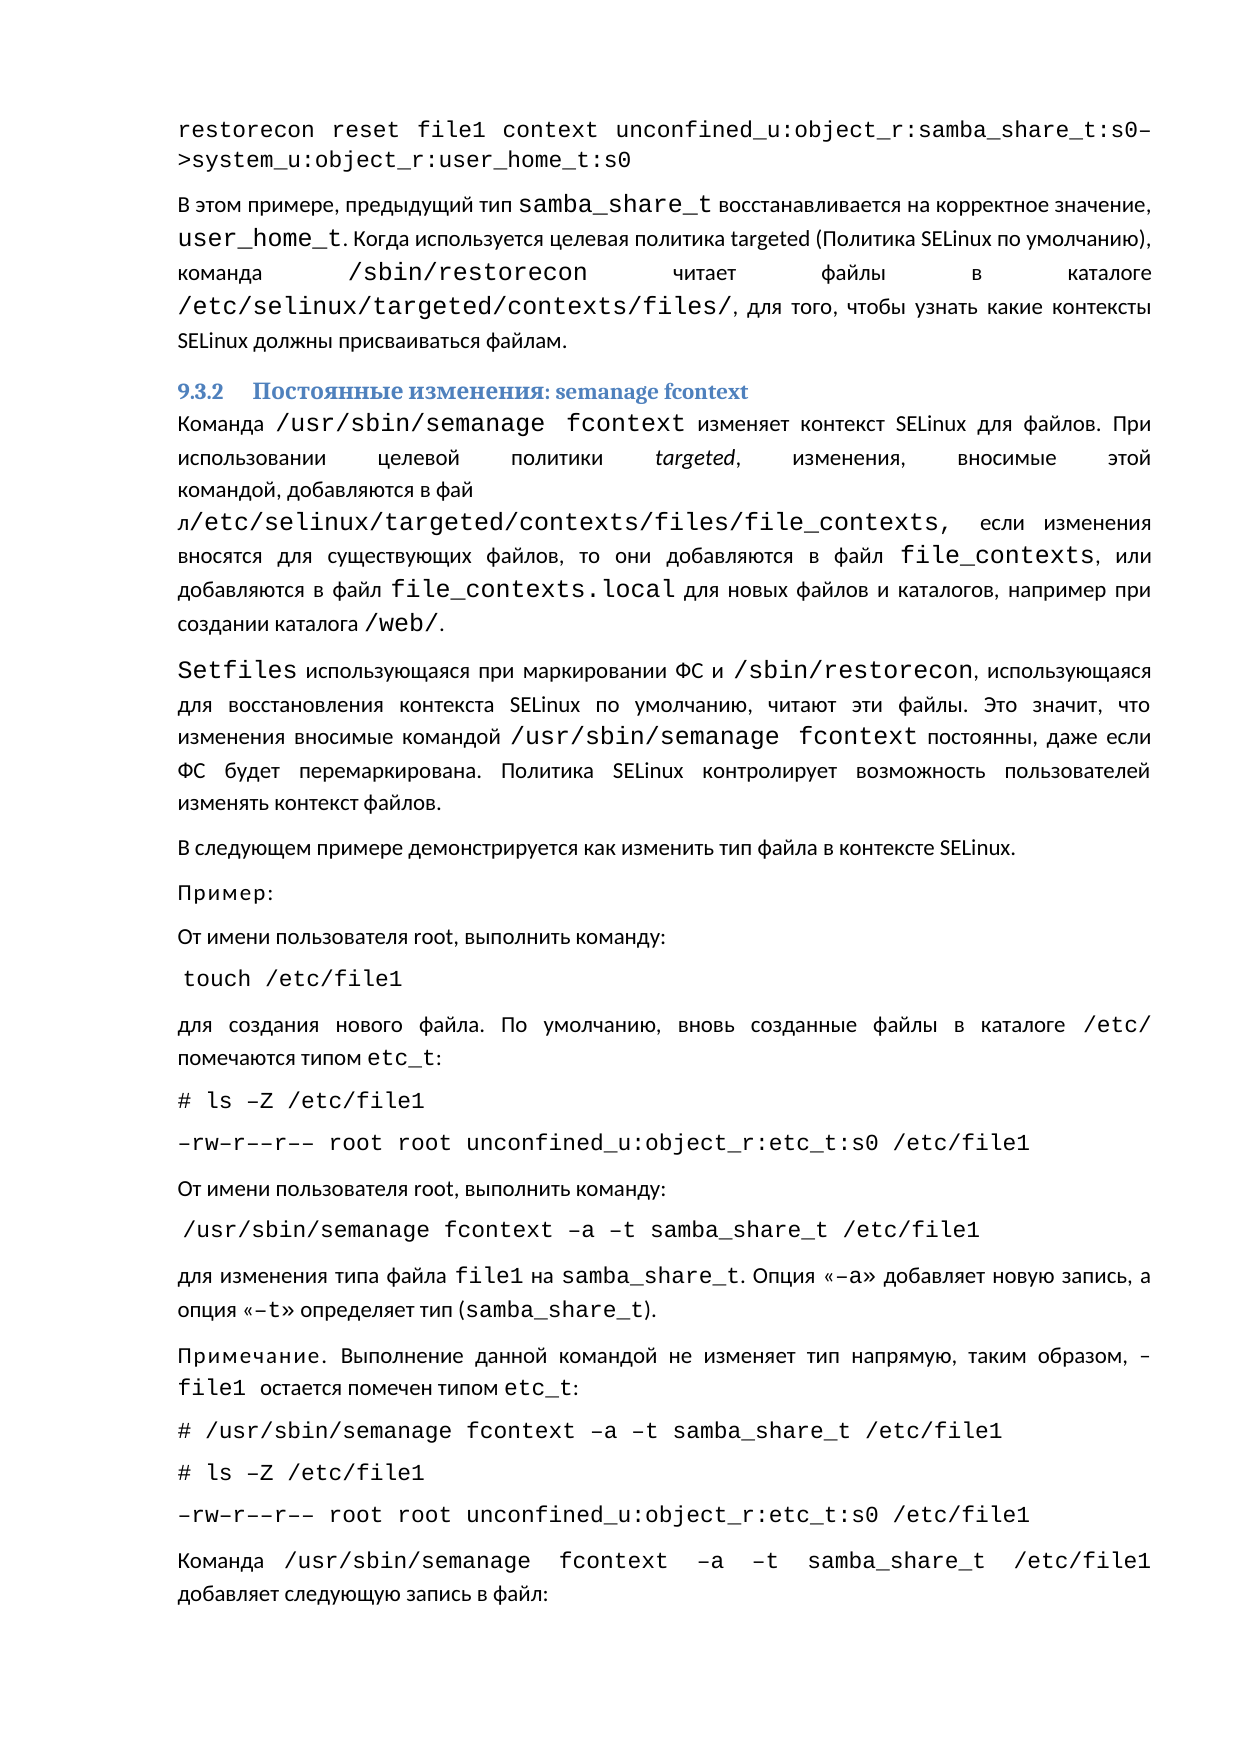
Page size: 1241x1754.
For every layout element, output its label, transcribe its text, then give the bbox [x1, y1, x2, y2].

text Setfiles использующаяся при маркировании ФС и /sbin/restorecon, использующаяся для восстановления контекста SELinux по умолчанию, читают эти файлы. Это значит, что изменения вносимые командой /usr/sbin/semanage fcontext постоянны, даже если ФС будет перемаркирована. Политика SELinux контролирует возможность пользователей изменять контекст файлов. [177, 656, 1152, 816]
text # ls –Z /etc/file1 [177, 1089, 1152, 1115]
subtitle Постоянные изменения: semanage fcontext [177, 379, 1152, 405]
text –rw–r––r–– root root unconfined_u:object_r:etc_t:s0 /etc/file1 [177, 1504, 1152, 1529]
text # ls –Z /etc/file1 [177, 1461, 1152, 1487]
text От имени пользователя root, выполнить команду: [177, 922, 1152, 951]
text Команда /usr/sbin/semanage fcontext изменяет контекст SELinux для файлов. При использовании целевой политики targeted, изменения, вносимые этой командой, добавляются в файл/etc/selinux/targeted/contexts/files/file_contexts, если изменения вносятся для существующих файлов, то они добавляются в файл file_contexts, или добавляются в файл file_contexts.local для новых файлов и каталогов, например при создании каталога /web/. [177, 409, 1152, 639]
text /usr/sbin/semanage fcontext –a –t samba_share_t /etc/file1 [177, 1219, 1152, 1244]
text В следующем примере демонстрируется как изменить тип файла в контексте SELinux. [177, 833, 1152, 861]
text Команда /usr/sbin/semanage fcontext –a –t samba_share_t /etc/file1 добавляет следующую запись в файл: [177, 1546, 1152, 1607]
text для создания нового файла. По умолчанию, вновь созданные файлы в каталоге /etc/ помечаются типом etc_t: [177, 1010, 1152, 1072]
text В этом примере, предыдущий тип samba_share_t восстанавливается на корректное значение, user_home_t. Когда используется целевая политика targeted (Политика SELinux по умолчанию), команда /sbin/restorecon читает файлы в каталоге /etc/selinux/targeted/contexts/files/, для того, чтобы узнать какие контексты SELinux должны присваиваться файлам. [177, 190, 1152, 354]
text От имени пользователя root, выполнить команду: [177, 1174, 1152, 1202]
text Примечание. Выполнение данной командой не изменяет тип напрямую, таким образом, – file1 остается помечен типом etc_t: [177, 1341, 1152, 1402]
text Пример: [177, 878, 1152, 906]
text для изменения типа файла file1 на samba_share_t. Опция «–a» добавляет новую запись, а опция «–t» определяет тип (samba_share_t). [177, 1261, 1152, 1324]
text # /usr/sbin/semanage fcontext –a –t samba_share_t /etc/file1 [177, 1419, 1152, 1445]
text restorecon reset file1 context unconfined_u:object_r:samba_share_t:s0–>system_u:object_r:user_home_t:s0 [177, 118, 1152, 174]
text –rw–r––r–– root root unconfined_u:object_r:etc_t:s0 /etc/file1 [177, 1132, 1152, 1158]
text touch /etc/file1 [177, 967, 1152, 993]
